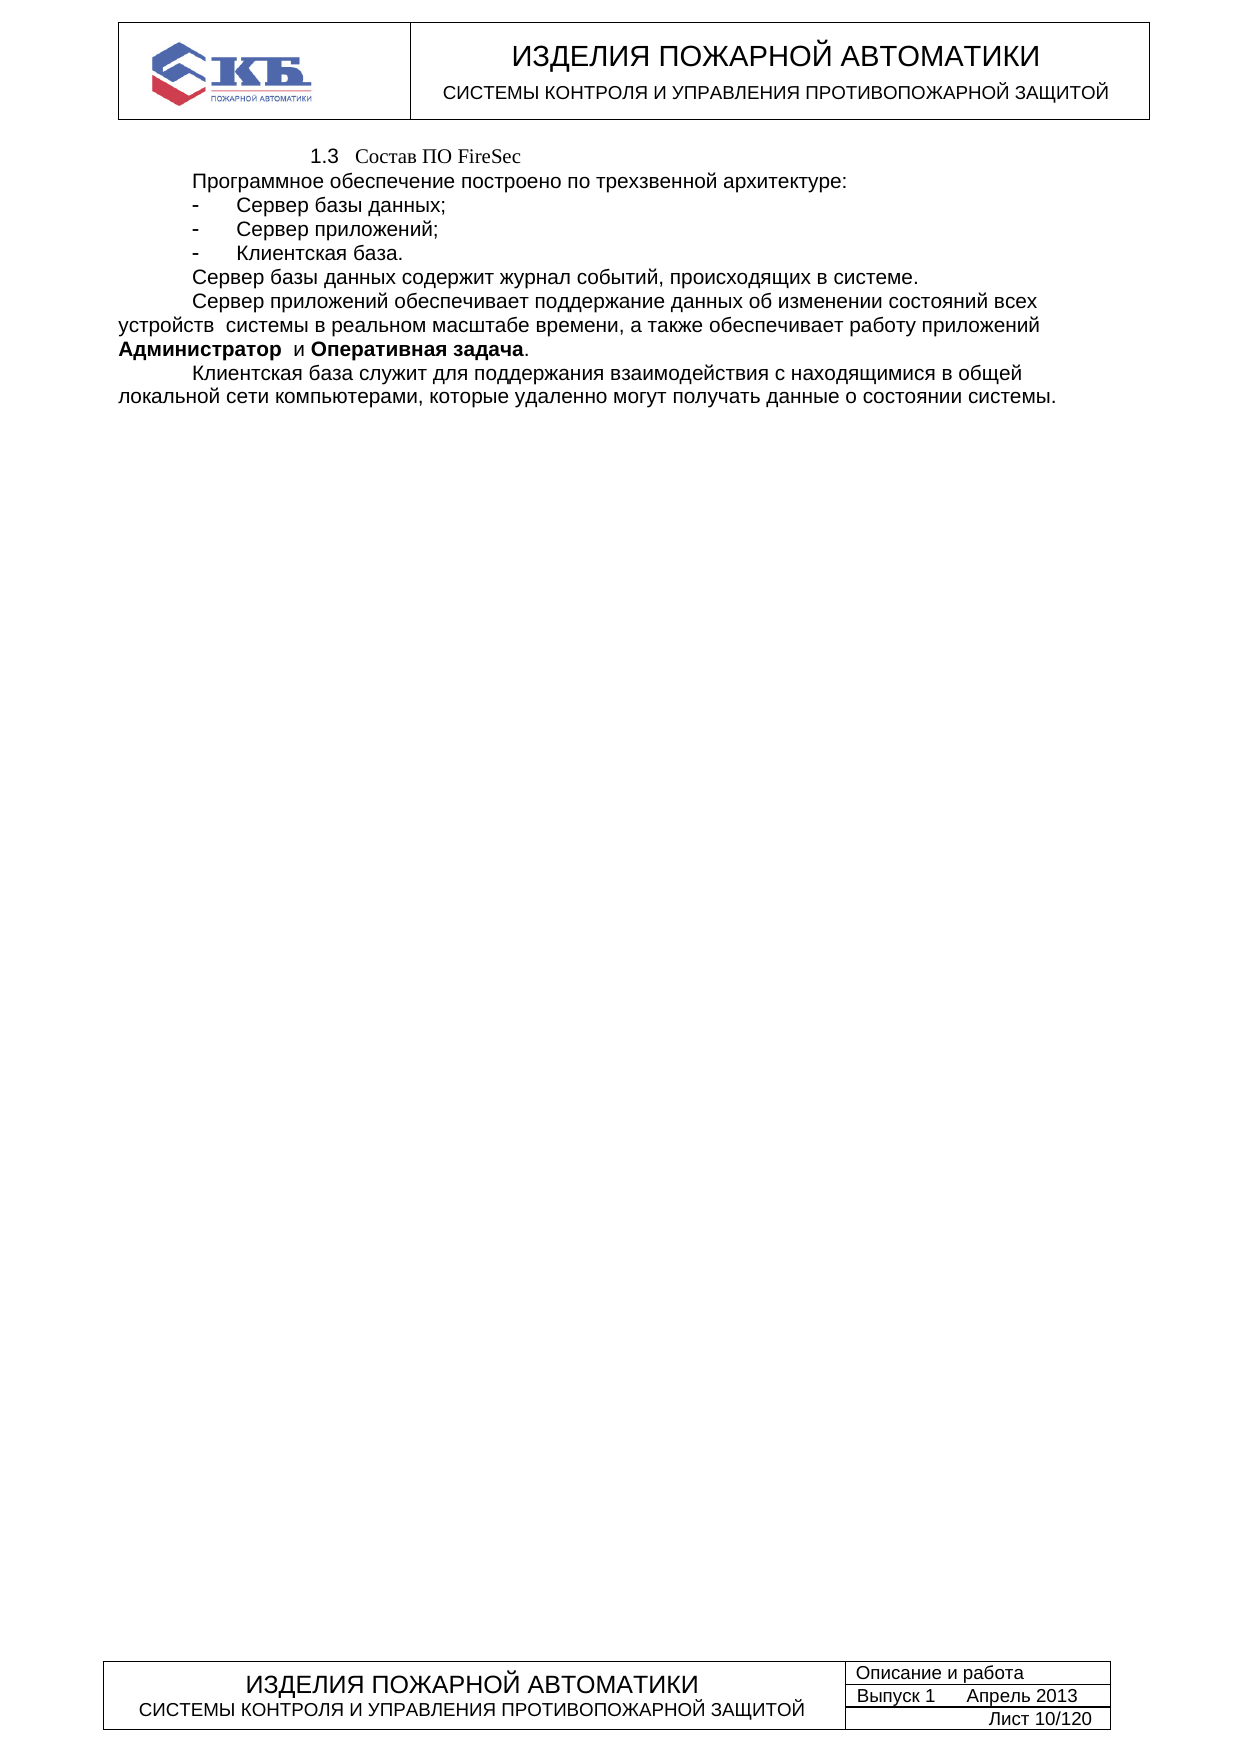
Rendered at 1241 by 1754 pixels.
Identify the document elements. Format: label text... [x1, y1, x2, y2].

text Программное обеспечение построено по трехзвенной архитектуре: [118, 168, 1092, 192]
list Состав ПО FireSec [310, 144, 1092, 168]
text Сервер приложений обеспечивает поддержание данных об изменении состояний всех устройств системы в реальном масштабе времени, а также обеспечивает работу приложений Администратор и Оперативная задача. [118, 288, 1092, 360]
list Сервер приложений; [192, 216, 1092, 241]
text Сервер базы данных содержит журнал событий, происходящих в системе. [118, 264, 1092, 288]
picture [148, 34, 325, 115]
text Клиентская база служит для поддержания взаимодействия с находящимися в общей локальной сети компьютерами, которые удаленно могут получать данные о состоянии системы. [118, 360, 1092, 408]
list Клиентская база. [192, 241, 1092, 264]
list Сервер базы данных; [192, 192, 1092, 216]
